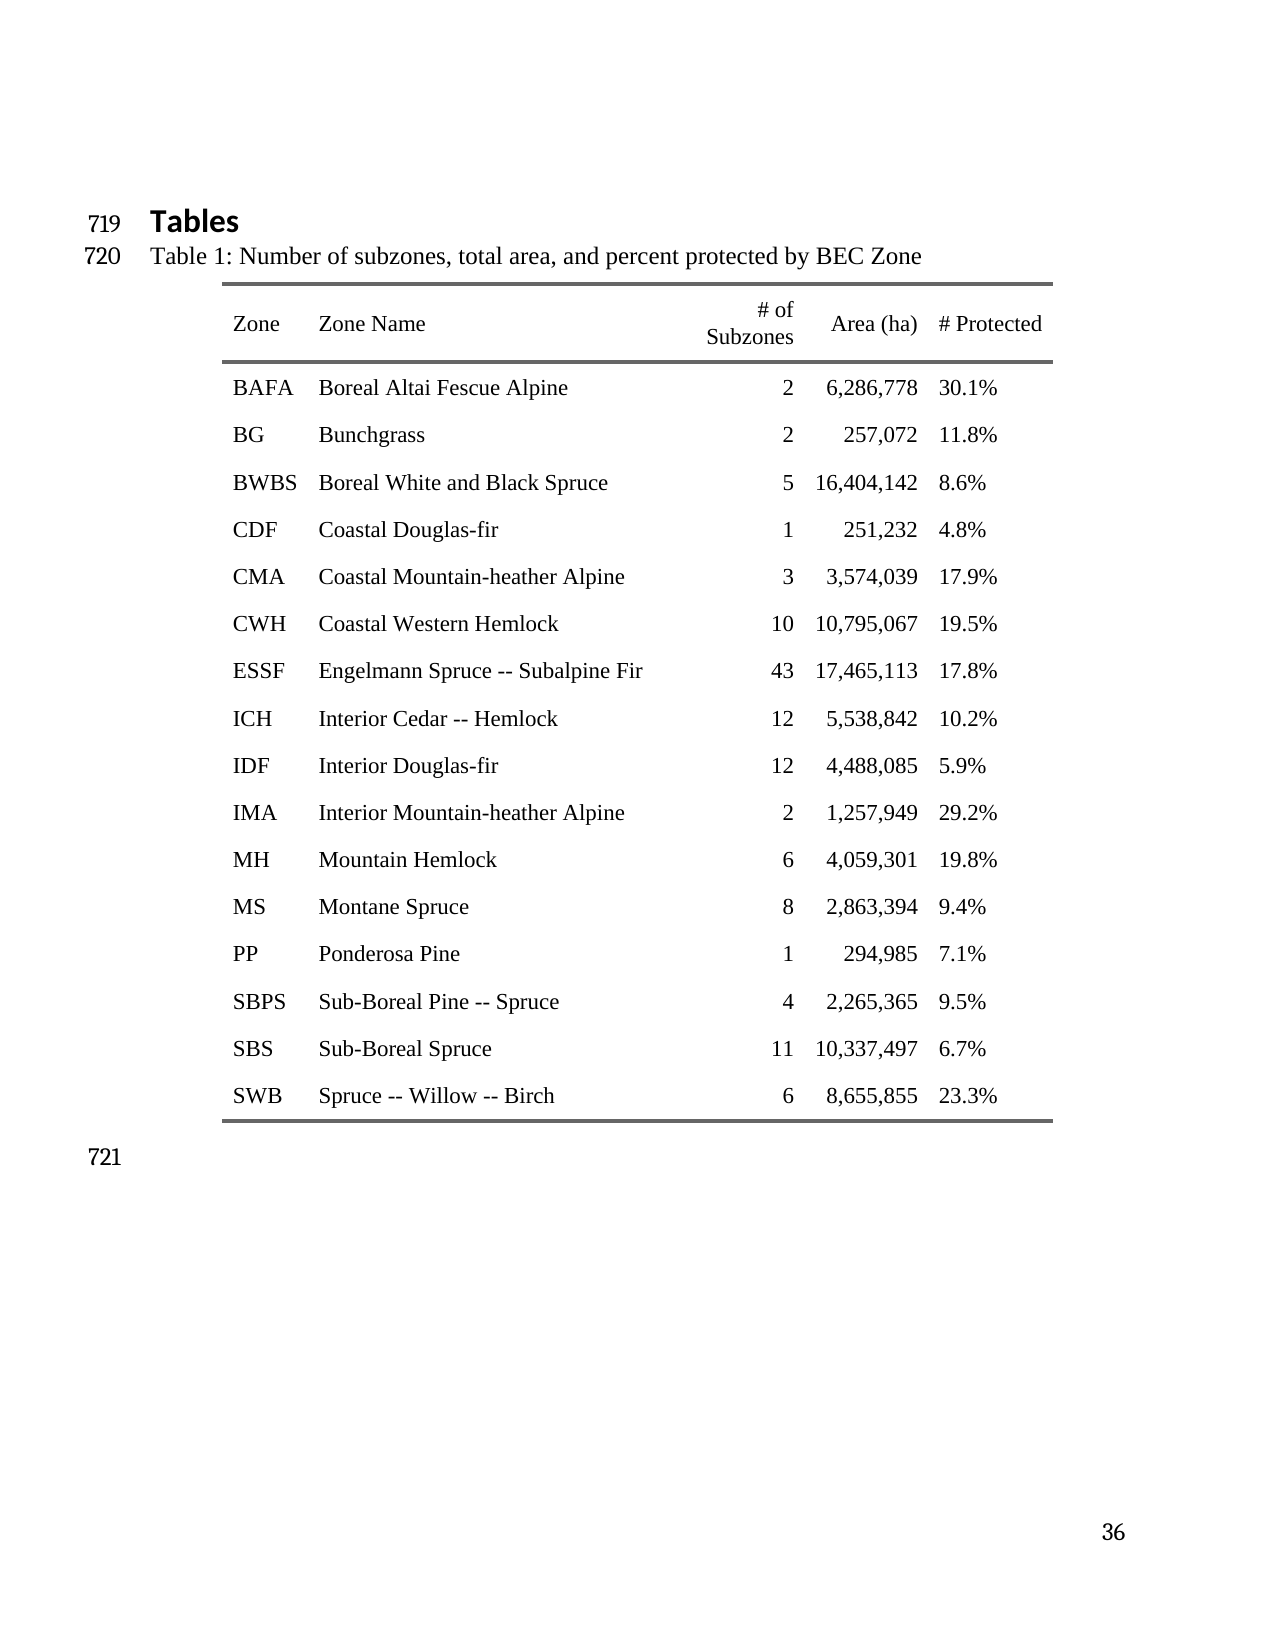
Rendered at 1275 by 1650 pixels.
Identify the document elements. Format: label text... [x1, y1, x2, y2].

table_cell MH [222, 836, 308, 883]
table_cell 8 [654, 883, 804, 930]
table_cell 5,538,842 [804, 694, 928, 741]
table_cell 294,985 [804, 930, 928, 977]
table_cell CWH [222, 600, 308, 647]
subtitle Tables [150, 200, 1125, 241]
table_cell 6 [654, 1072, 804, 1119]
table_cell 3,574,039 [804, 553, 928, 600]
table_cell 23.3% [928, 1072, 1053, 1119]
table_cell 257,072 [804, 411, 928, 458]
table_cell IDF [222, 741, 308, 788]
table_cell 12 [654, 741, 804, 788]
table_cell BWBS [222, 458, 308, 505]
table_cell 19.8% [928, 836, 1053, 883]
table_cell 17,465,113 [804, 647, 928, 694]
table_cell Interior Mountain-heather Alpine [308, 789, 653, 836]
table_cell 3 [654, 553, 804, 600]
table_cell 5 [654, 458, 804, 505]
table_cell 2 [654, 411, 804, 458]
table_cell 11.8% [928, 411, 1053, 458]
table_cell SWB [222, 1072, 308, 1119]
table_header # Protected [928, 286, 1053, 360]
table_cell 2 [654, 364, 804, 411]
table_cell ESSF [222, 647, 308, 694]
table_cell Interior Cedar -- Hemlock [308, 694, 653, 741]
table_cell 29.2% [928, 789, 1053, 836]
table_cell 10,337,497 [804, 1025, 928, 1072]
table_cell 10.2% [928, 694, 1053, 741]
table_cell 12 [654, 694, 804, 741]
table_cell 6 [654, 836, 804, 883]
table_header # of Subzones [654, 286, 804, 360]
table_cell 9.4% [928, 883, 1053, 930]
table_cell Engelmann Spruce -- Subalpine Fir [308, 647, 653, 694]
table_cell BAFA [222, 364, 308, 411]
table_cell CDF [222, 505, 308, 553]
table_cell Boreal Altai Fescue Alpine [308, 364, 653, 411]
table_cell 1 [654, 930, 804, 977]
table_cell 1,257,949 [804, 789, 928, 836]
table_header Zone Name [308, 286, 653, 360]
table_cell Ponderosa Pine [308, 930, 653, 977]
table_cell Mountain Hemlock [308, 836, 653, 883]
table_cell IMA [222, 789, 308, 836]
table_cell SBPS [222, 977, 308, 1024]
table_cell 251,232 [804, 505, 928, 553]
table_cell Interior Douglas-fir [308, 741, 653, 788]
table_cell Sub-Boreal Pine -- Spruce [308, 977, 653, 1024]
table_cell 19.5% [928, 600, 1053, 647]
table_cell 4,488,085 [804, 741, 928, 788]
table_cell 10,795,067 [804, 600, 928, 647]
table_cell 17.8% [928, 647, 1053, 694]
table_cell ICH [222, 694, 308, 741]
table_cell 43 [654, 647, 804, 694]
table_cell 2 [654, 789, 804, 836]
table_cell MS [222, 883, 308, 930]
table_cell 30.1% [928, 364, 1053, 411]
table_cell 4,059,301 [804, 836, 928, 883]
table_cell Coastal Mountain-heather Alpine [308, 553, 653, 600]
table_cell 11 [654, 1025, 804, 1072]
table_cell 5.9% [928, 741, 1053, 788]
table_cell CMA [222, 553, 308, 600]
table_cell Boreal White and Black Spruce [308, 458, 653, 505]
table_cell SBS [222, 1025, 308, 1072]
table_cell 8,655,855 [804, 1072, 928, 1119]
table_cell Coastal Western Hemlock [308, 600, 653, 647]
table_cell Sub-Boreal Spruce [308, 1025, 653, 1072]
table_cell Bunchgrass [308, 411, 653, 458]
table_cell Coastal Douglas-fir [308, 505, 653, 553]
text Table 1: Number of subzones, total area, and percent protected by BEC Zone [150, 241, 1125, 269]
table_cell 6.7% [928, 1025, 1053, 1072]
table_cell 7.1% [928, 930, 1053, 977]
table_header Area (ha) [804, 286, 928, 360]
table_cell 2,863,394 [804, 883, 928, 930]
table_cell BG [222, 411, 308, 458]
table_cell 1 [654, 505, 804, 553]
table_cell 2,265,365 [804, 977, 928, 1024]
table_cell Spruce -- Willow -- Birch [308, 1072, 653, 1119]
table_cell 4 [654, 977, 804, 1024]
table_cell 8.6% [928, 458, 1053, 505]
table_cell PP [222, 930, 308, 977]
table_cell 9.5% [928, 977, 1053, 1024]
table_header Zone [222, 286, 308, 360]
table_cell 17.9% [928, 553, 1053, 600]
table_cell 4.8% [928, 505, 1053, 553]
table_cell 10 [654, 600, 804, 647]
table_cell 6,286,778 [804, 364, 928, 411]
table_cell Montane Spruce [308, 883, 653, 930]
table_cell 16,404,142 [804, 458, 928, 505]
